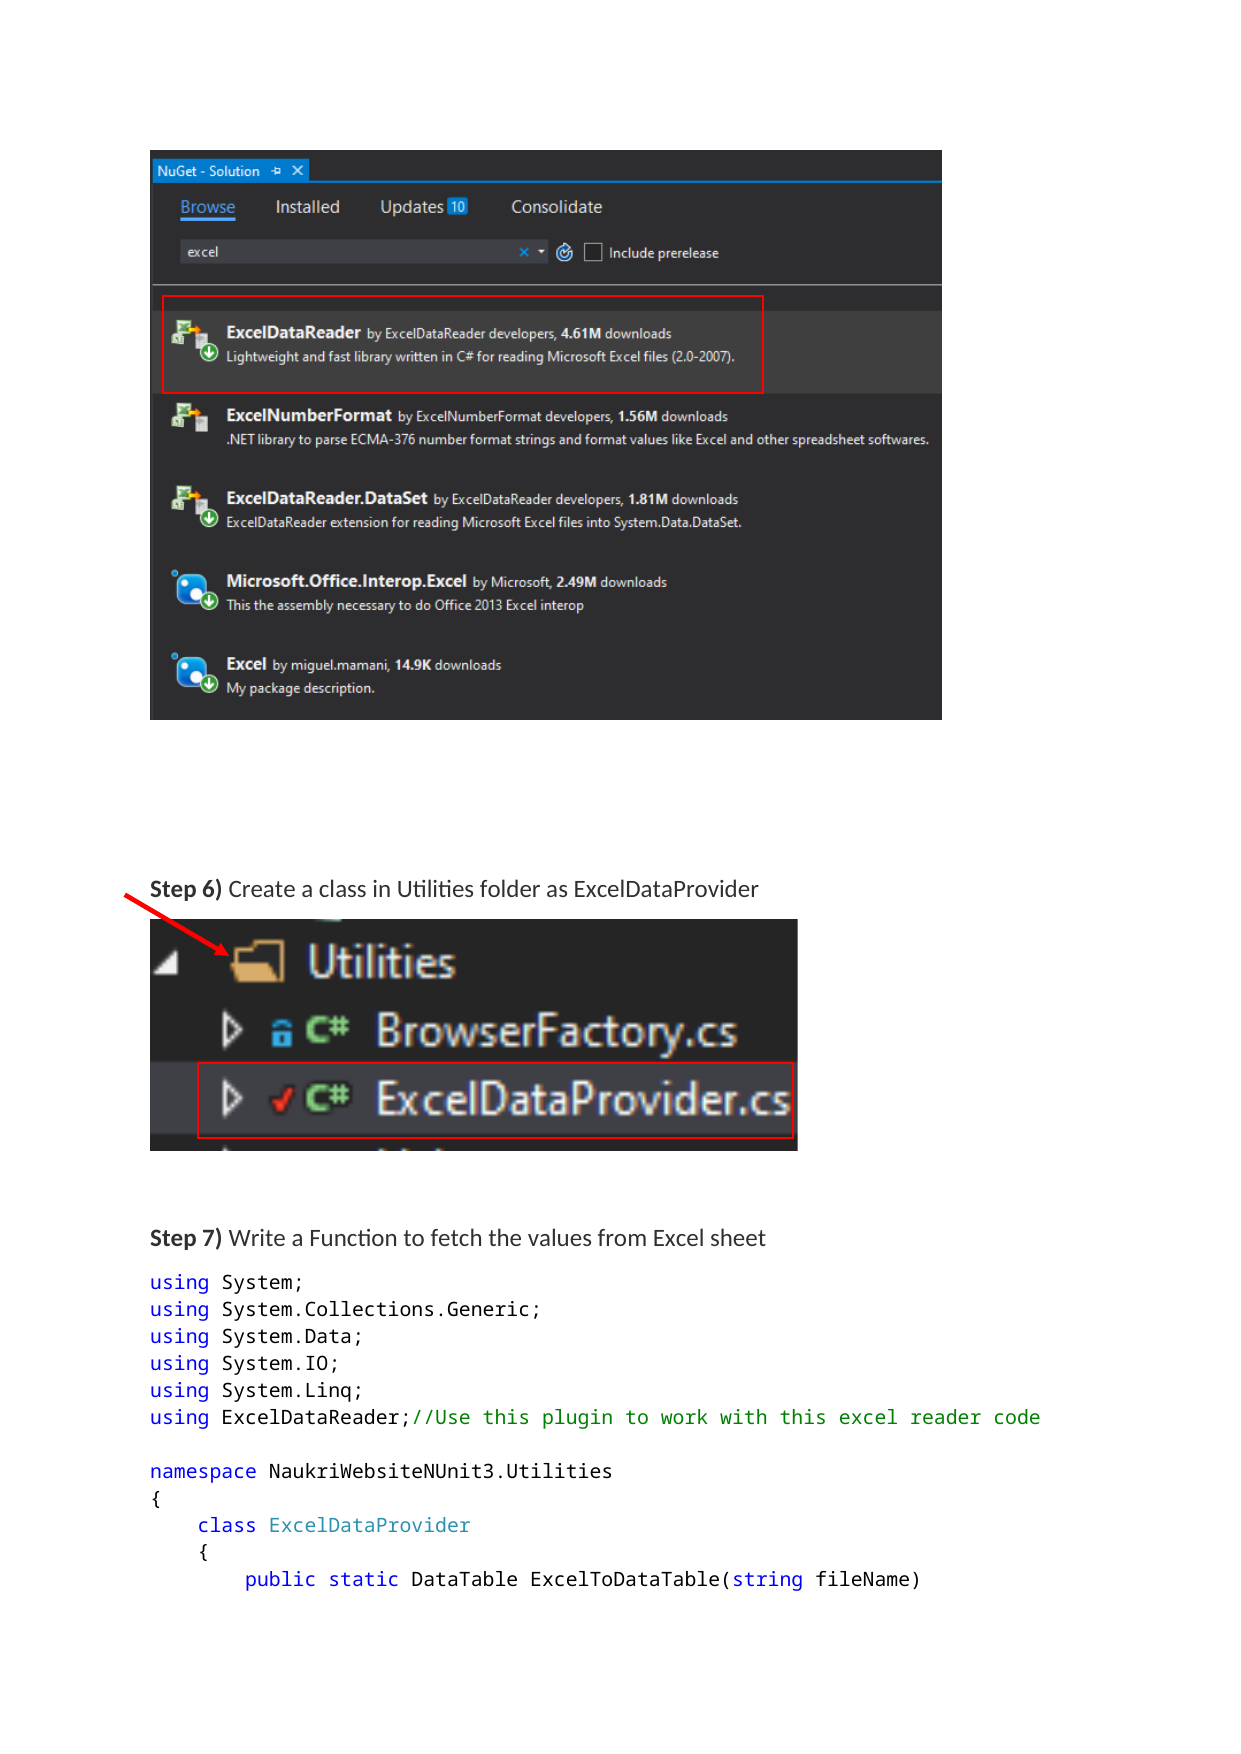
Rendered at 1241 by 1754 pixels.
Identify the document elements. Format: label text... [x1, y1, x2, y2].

picture [150, 150, 942, 720]
text using System.Data; [150, 1322, 1090, 1349]
text using System; [150, 1268, 1090, 1295]
text Step 6) Create a class in Utilities folder as ExcelDataProvider [150, 873, 1090, 904]
text using System.Linq; [150, 1376, 1090, 1403]
text class ExcelDataProvider [150, 1511, 1090, 1538]
text using System.IO; [150, 1349, 1090, 1376]
text using ExcelDataReader;//Use this plugin to work with this excel reader code [150, 1403, 1090, 1430]
text namespace NaukriWebsiteNUnit3.Utilities [150, 1457, 1090, 1484]
text { [150, 1538, 1090, 1565]
text { [150, 1484, 1090, 1511]
text public static DataTable ExcelToDataTable(string fileName) [150, 1565, 1090, 1592]
picture [150, 919, 798, 1151]
text using System.Collections.Generic; [150, 1295, 1090, 1322]
text Step 7) Write a Function to fetch the values from Excel sheet [150, 1222, 1090, 1252]
